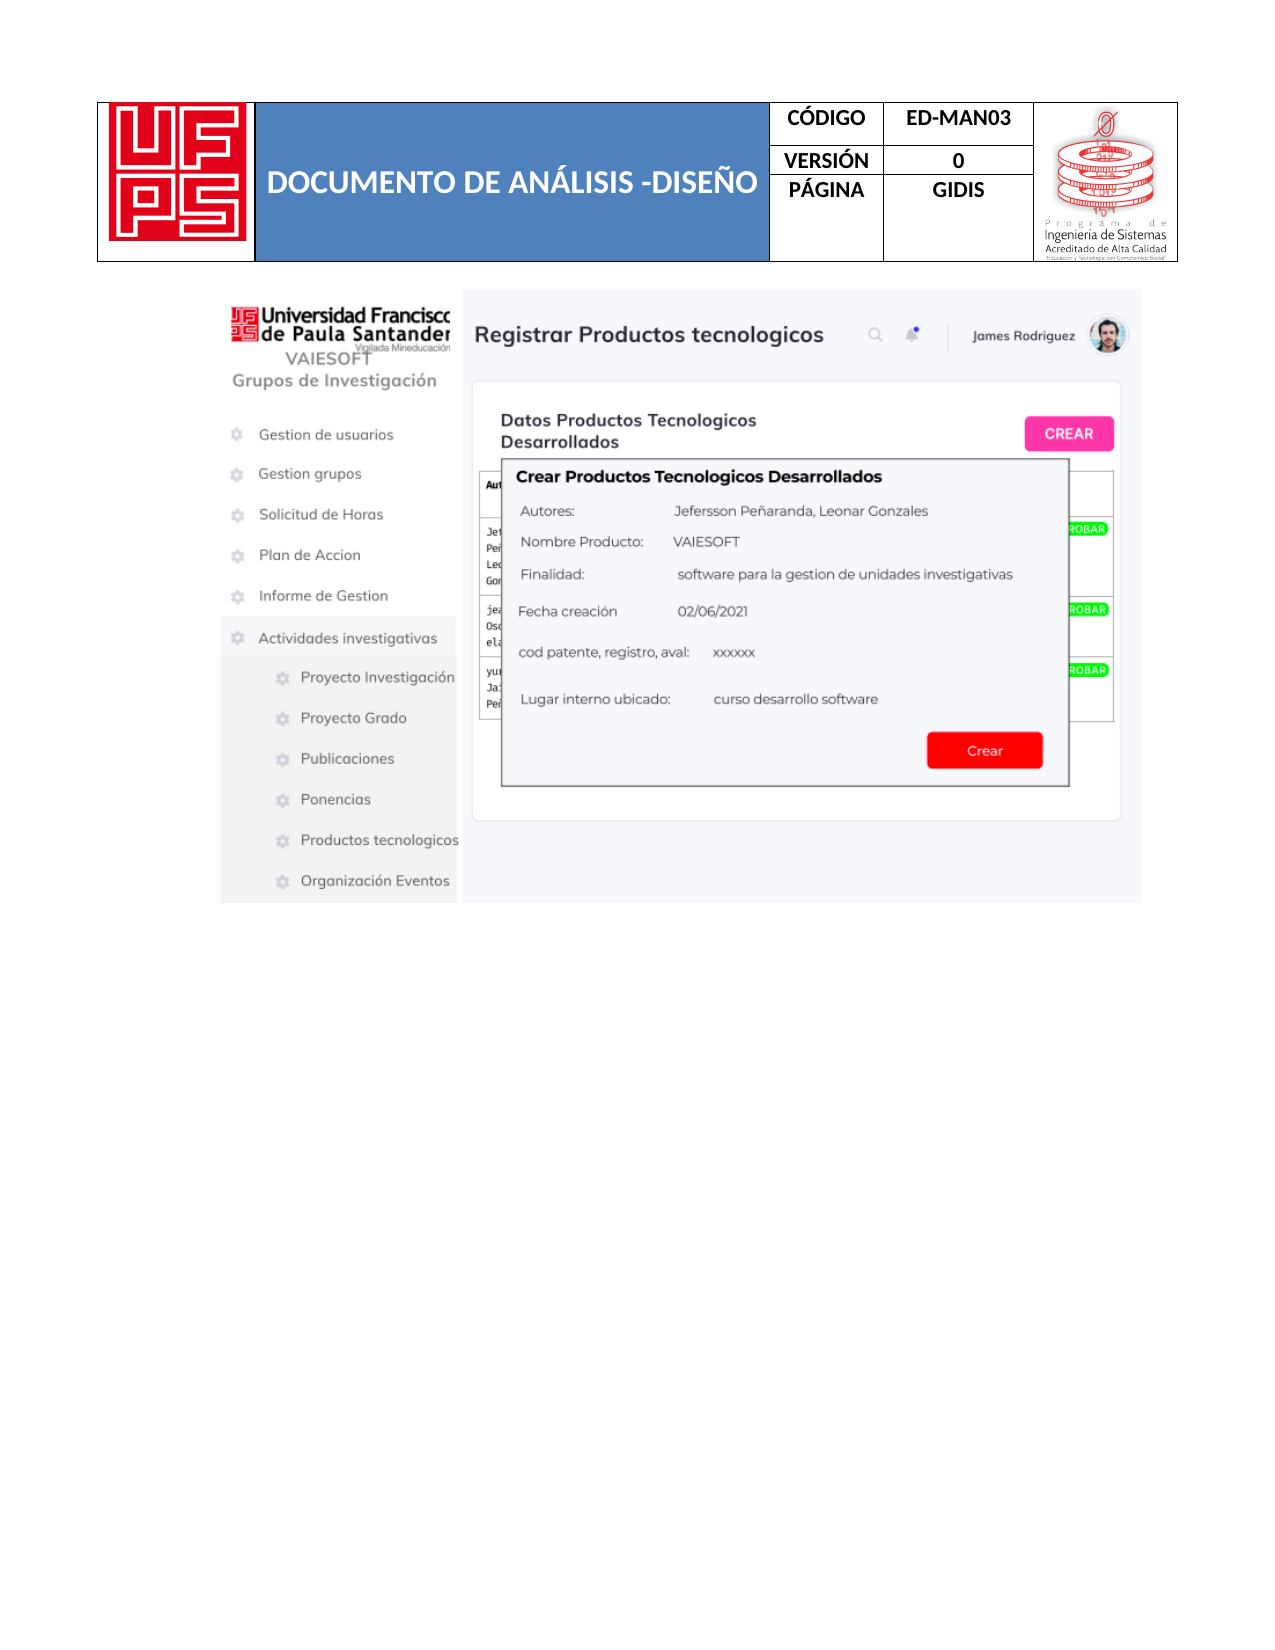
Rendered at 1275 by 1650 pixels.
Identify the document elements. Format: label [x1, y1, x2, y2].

picture [108, 102, 247, 241]
picture [1045, 102, 1166, 261]
picture [221, 289, 1143, 903]
